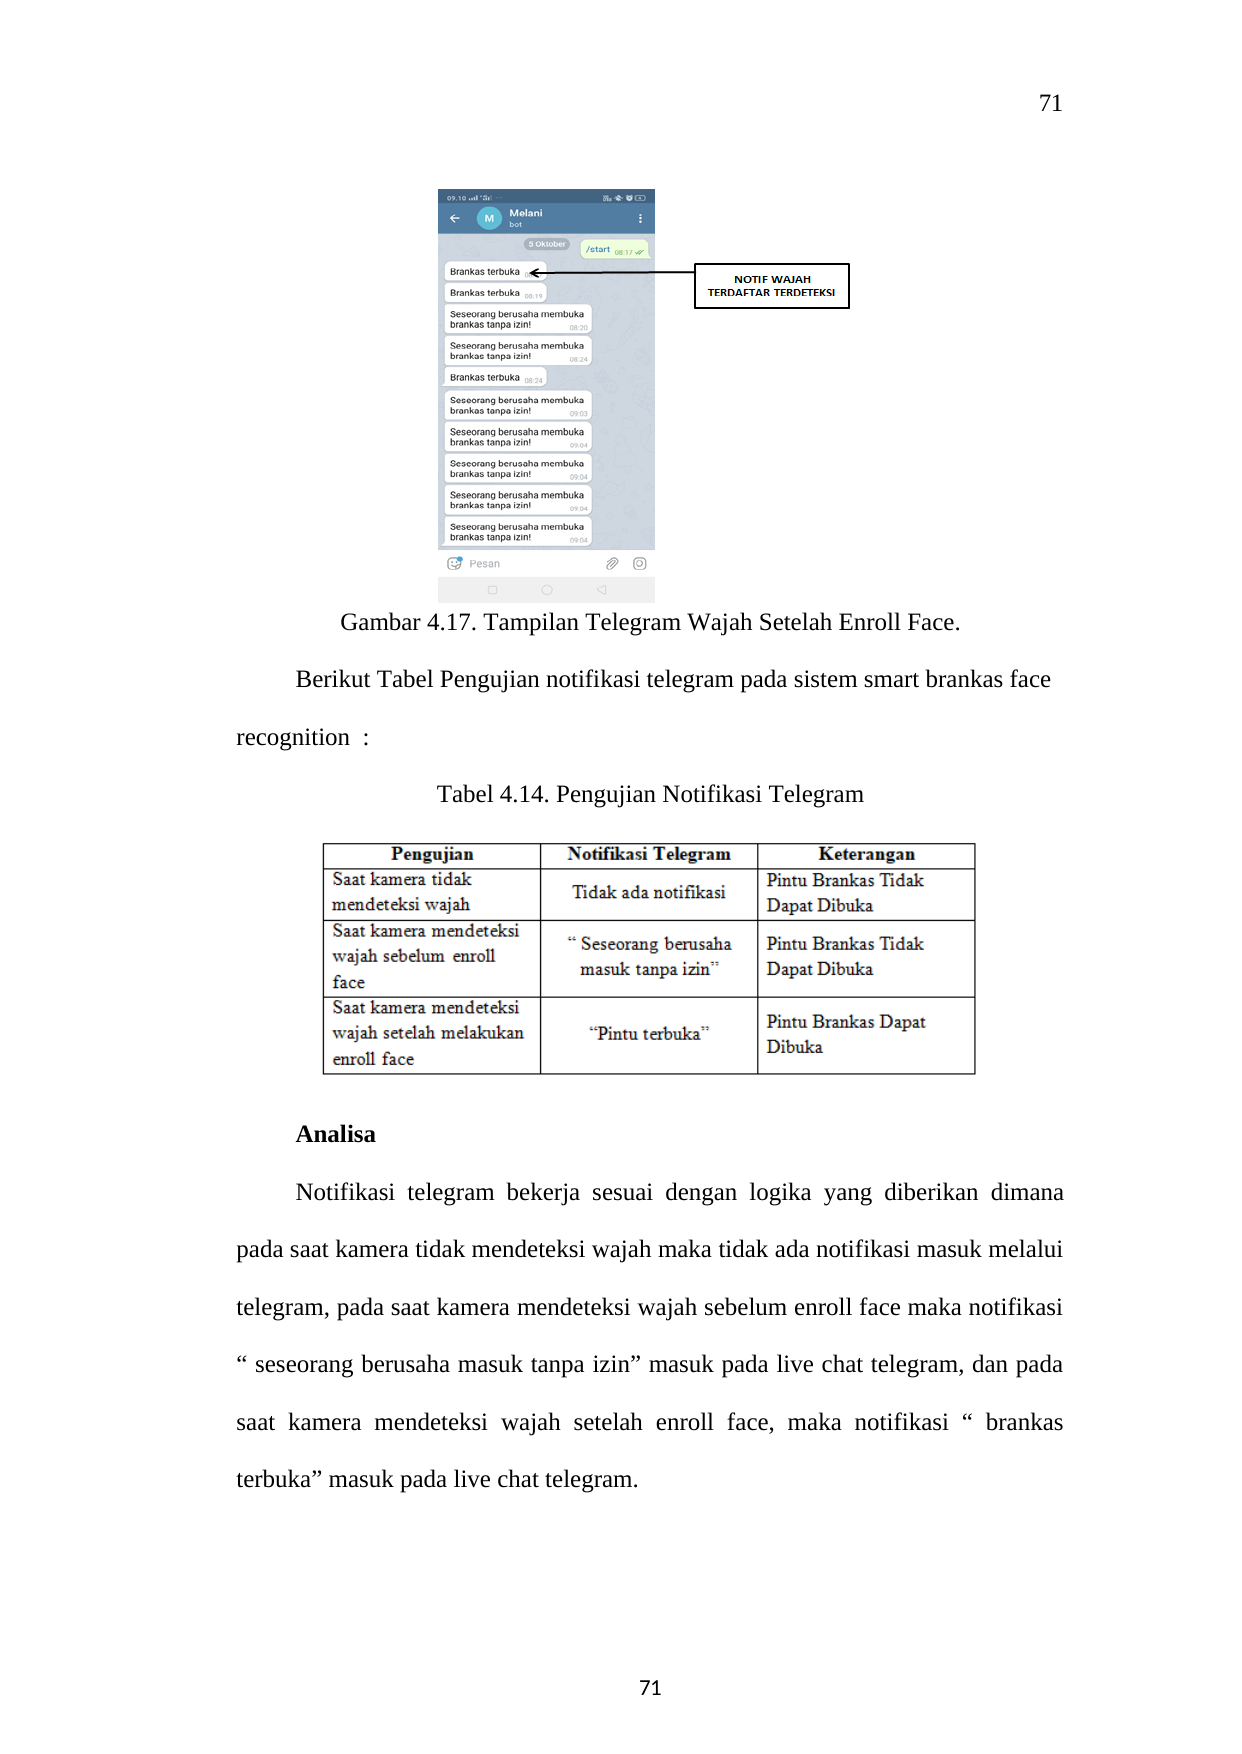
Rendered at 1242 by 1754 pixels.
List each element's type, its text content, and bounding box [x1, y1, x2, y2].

picture [316, 836, 985, 1083]
text Notifikasi telegram bekerja sesuai dengan logika yang diberikan dimana pada saat kamera tidak mendeteksi wajah maka tidak ada notifikasi masuk melalui telegram, pada saat kamera mendeteksi wajah sebelum enroll face maka notifikasi “ seseorang berusaha masuk tanpa izin” masuk pada live chat telegram, dan pada saat kamera mendeteksi wajah setelah enroll face, maka notifikasi “ brankas terbuka” masuk pada live chat telegram. [236, 1177, 1064, 1493]
text Tabel 4.14. Pengujian Notifikasi Telegram [236, 779, 1064, 808]
text Berikut Tabel Pengujian notifikasi telegram pada sistem smart brankas face recognition : [236, 664, 1064, 751]
picture [432, 177, 869, 607]
text Analisa [236, 1119, 1064, 1148]
text Gambar 4.17. Tampilan Telegram Wajah Setelah Enroll Face. [236, 607, 1064, 636]
